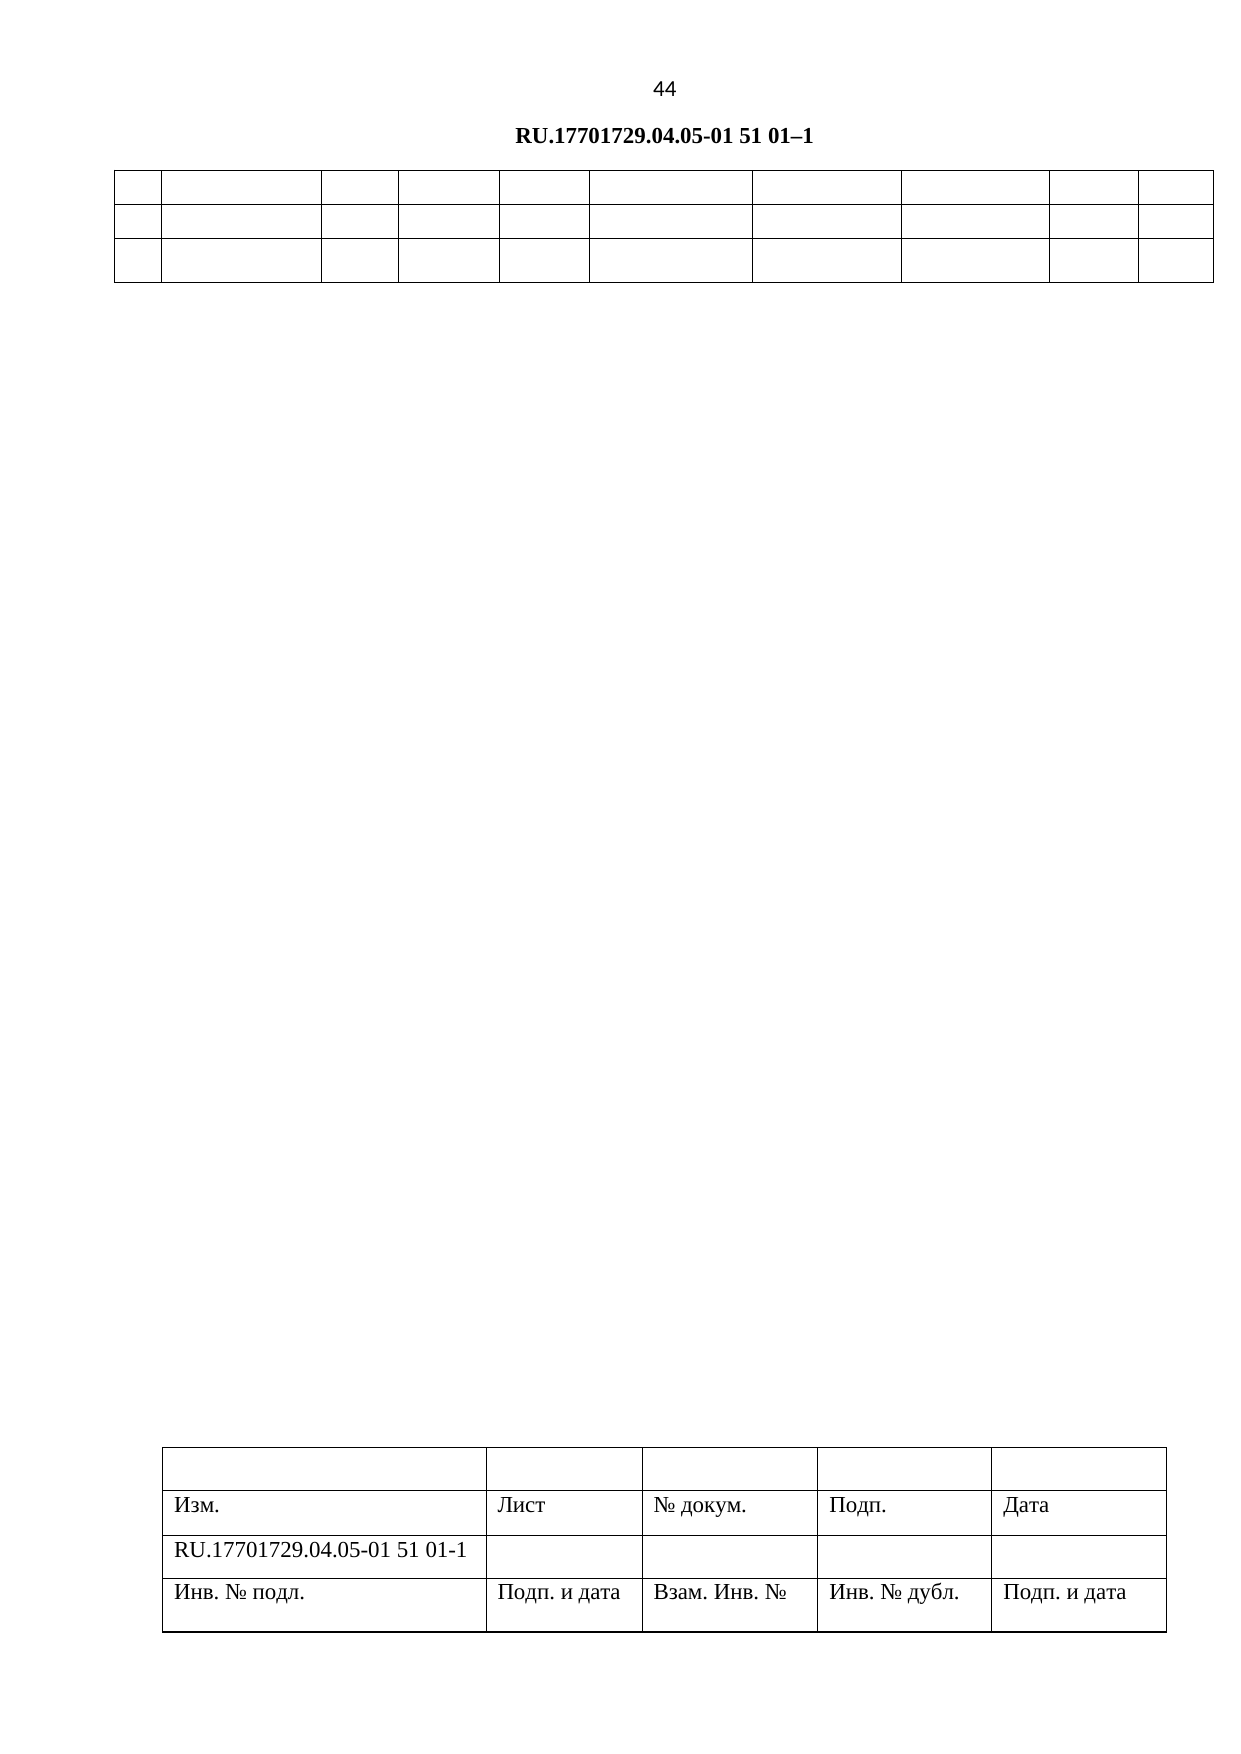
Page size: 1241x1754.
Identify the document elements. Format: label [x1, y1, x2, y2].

table_cell [500, 205, 589, 238]
table_cell [1139, 205, 1213, 238]
table_cell [500, 239, 589, 282]
table_cell [162, 239, 321, 282]
table_cell [1050, 239, 1138, 282]
table_cell [399, 171, 499, 203]
table_cell [322, 205, 398, 238]
table_cell [1139, 239, 1213, 282]
table_cell [322, 171, 398, 203]
table_cell [1050, 171, 1138, 203]
table_cell [902, 171, 1049, 203]
table_cell [1139, 171, 1213, 203]
table_cell [753, 171, 901, 203]
table_cell [399, 205, 499, 238]
table_cell [322, 239, 398, 282]
table_cell [590, 239, 752, 282]
table_cell [115, 171, 161, 203]
table_cell [1050, 205, 1138, 238]
table_cell [162, 171, 321, 203]
table_cell [162, 205, 321, 238]
table_cell [902, 239, 1049, 282]
table_cell [115, 205, 161, 238]
table_cell [590, 171, 752, 203]
table_cell [399, 239, 499, 282]
table_cell [590, 205, 752, 238]
table_cell [115, 239, 161, 282]
table_cell [753, 205, 901, 238]
table_cell [902, 205, 1049, 238]
table_cell [500, 171, 589, 203]
table_cell [753, 239, 901, 282]
